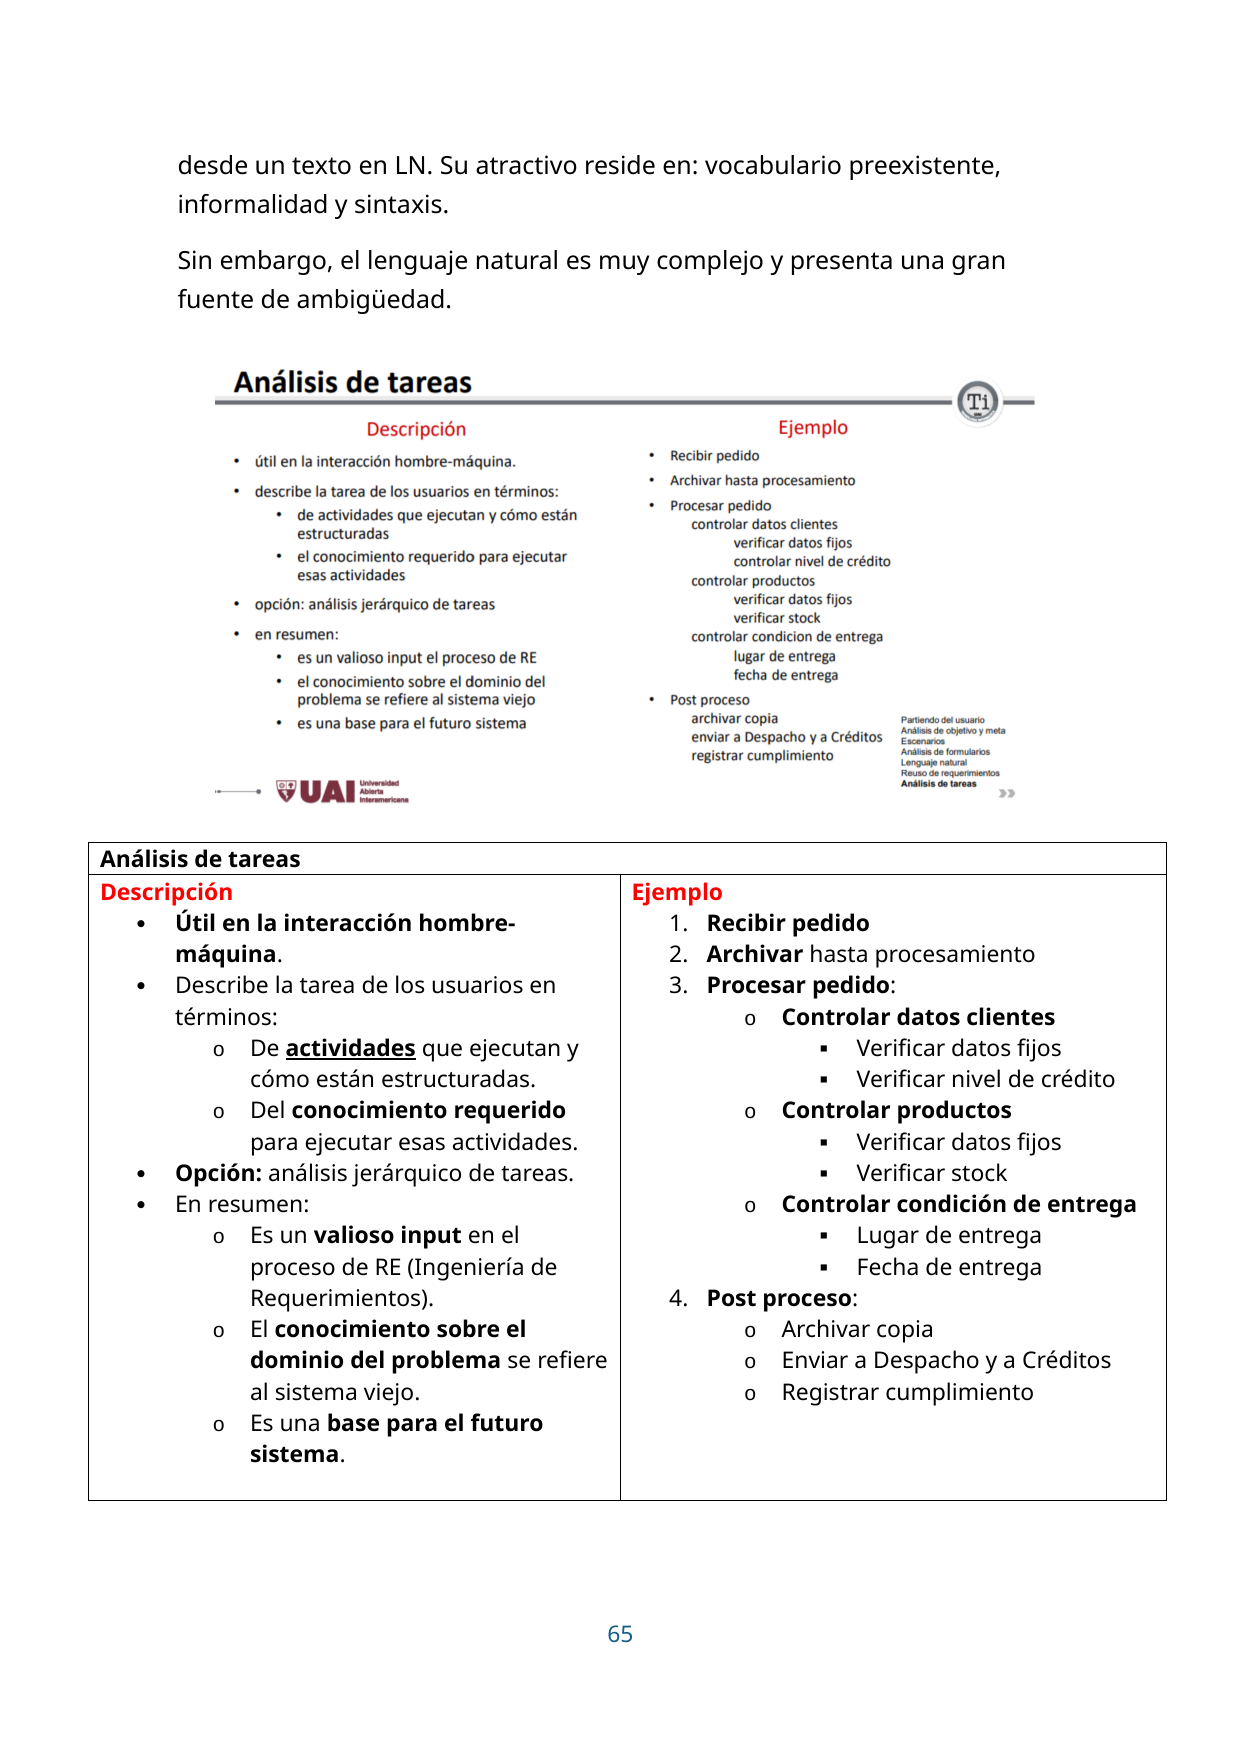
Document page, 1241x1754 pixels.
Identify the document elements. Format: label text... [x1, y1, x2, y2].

picture [177, 337, 1063, 821]
table_header Análisis de tareas [89, 843, 1166, 874]
table_cell Descripción Útil en la interacción hombre-máquina. Describe la tarea de los usuarios en términos: De actividades que ejecutan y cómo están estructuradas. Del conocimiento requerido para ejecutar esas actividades. Opción: análisis jerárquico de tareas. En resumen: Es un valioso input en el proceso de RE (Ingeniería de Requerimientos). El conocimiento sobre el dominio del problema se refiere al sistema viejo. Es una base para el futuro sistema. [89, 875, 620, 1500]
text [177, 148, 1063, 221]
table_cell Ejemplo Recibir pedido Archivar hasta procesamiento Procesar pedido: Controlar datos clientes Verificar datos fijos Verificar nivel de crédito Controlar productos Verificar datos fijos Verificar stock Controlar condición de entrega Lugar de entrega Fecha de entrega Post proceso: Archivar copia Enviar a Despacho y a Créditos Registrar cumplimiento [621, 875, 1166, 1500]
text Sin embargo, el lenguaje natural es muy complejo y presenta una gran fuente de ambigüedad. [177, 243, 1063, 316]
